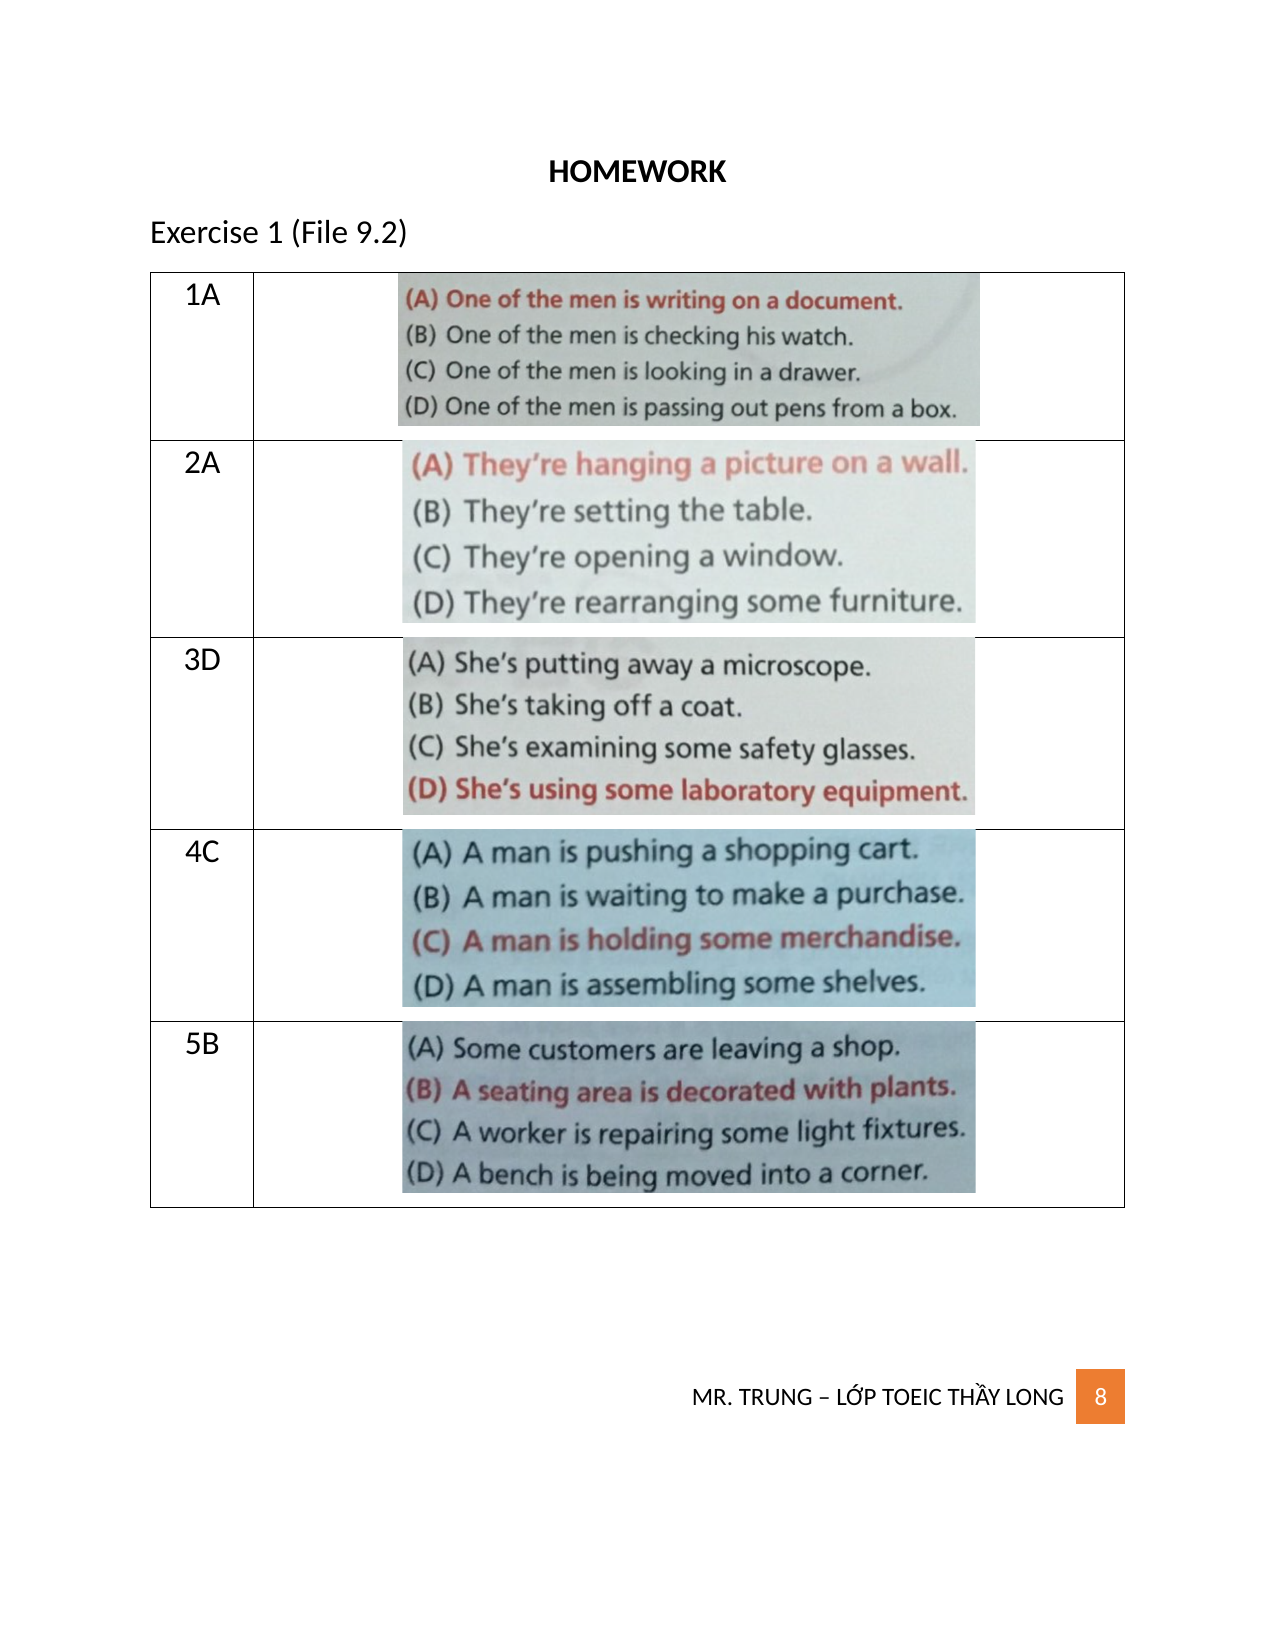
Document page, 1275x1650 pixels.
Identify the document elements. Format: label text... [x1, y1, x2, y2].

table_cell [254, 638, 1124, 828]
text Exercise 1 (File 9.2) [150, 211, 1125, 252]
table_header 1A [151, 273, 253, 440]
table_cell [254, 441, 1124, 637]
text HOMEWORK [150, 150, 1125, 191]
picture [402, 440, 976, 623]
picture [398, 273, 980, 426]
table_cell [254, 1022, 1124, 1207]
picture [403, 637, 976, 815]
table_cell 2A [151, 441, 253, 637]
picture [402, 829, 976, 1007]
table_header [254, 273, 1124, 440]
table_cell [254, 830, 1124, 1021]
table_cell 4C [151, 830, 253, 1021]
picture [402, 1021, 976, 1193]
table_cell 3D [151, 638, 253, 828]
table_cell 5B [151, 1022, 253, 1207]
